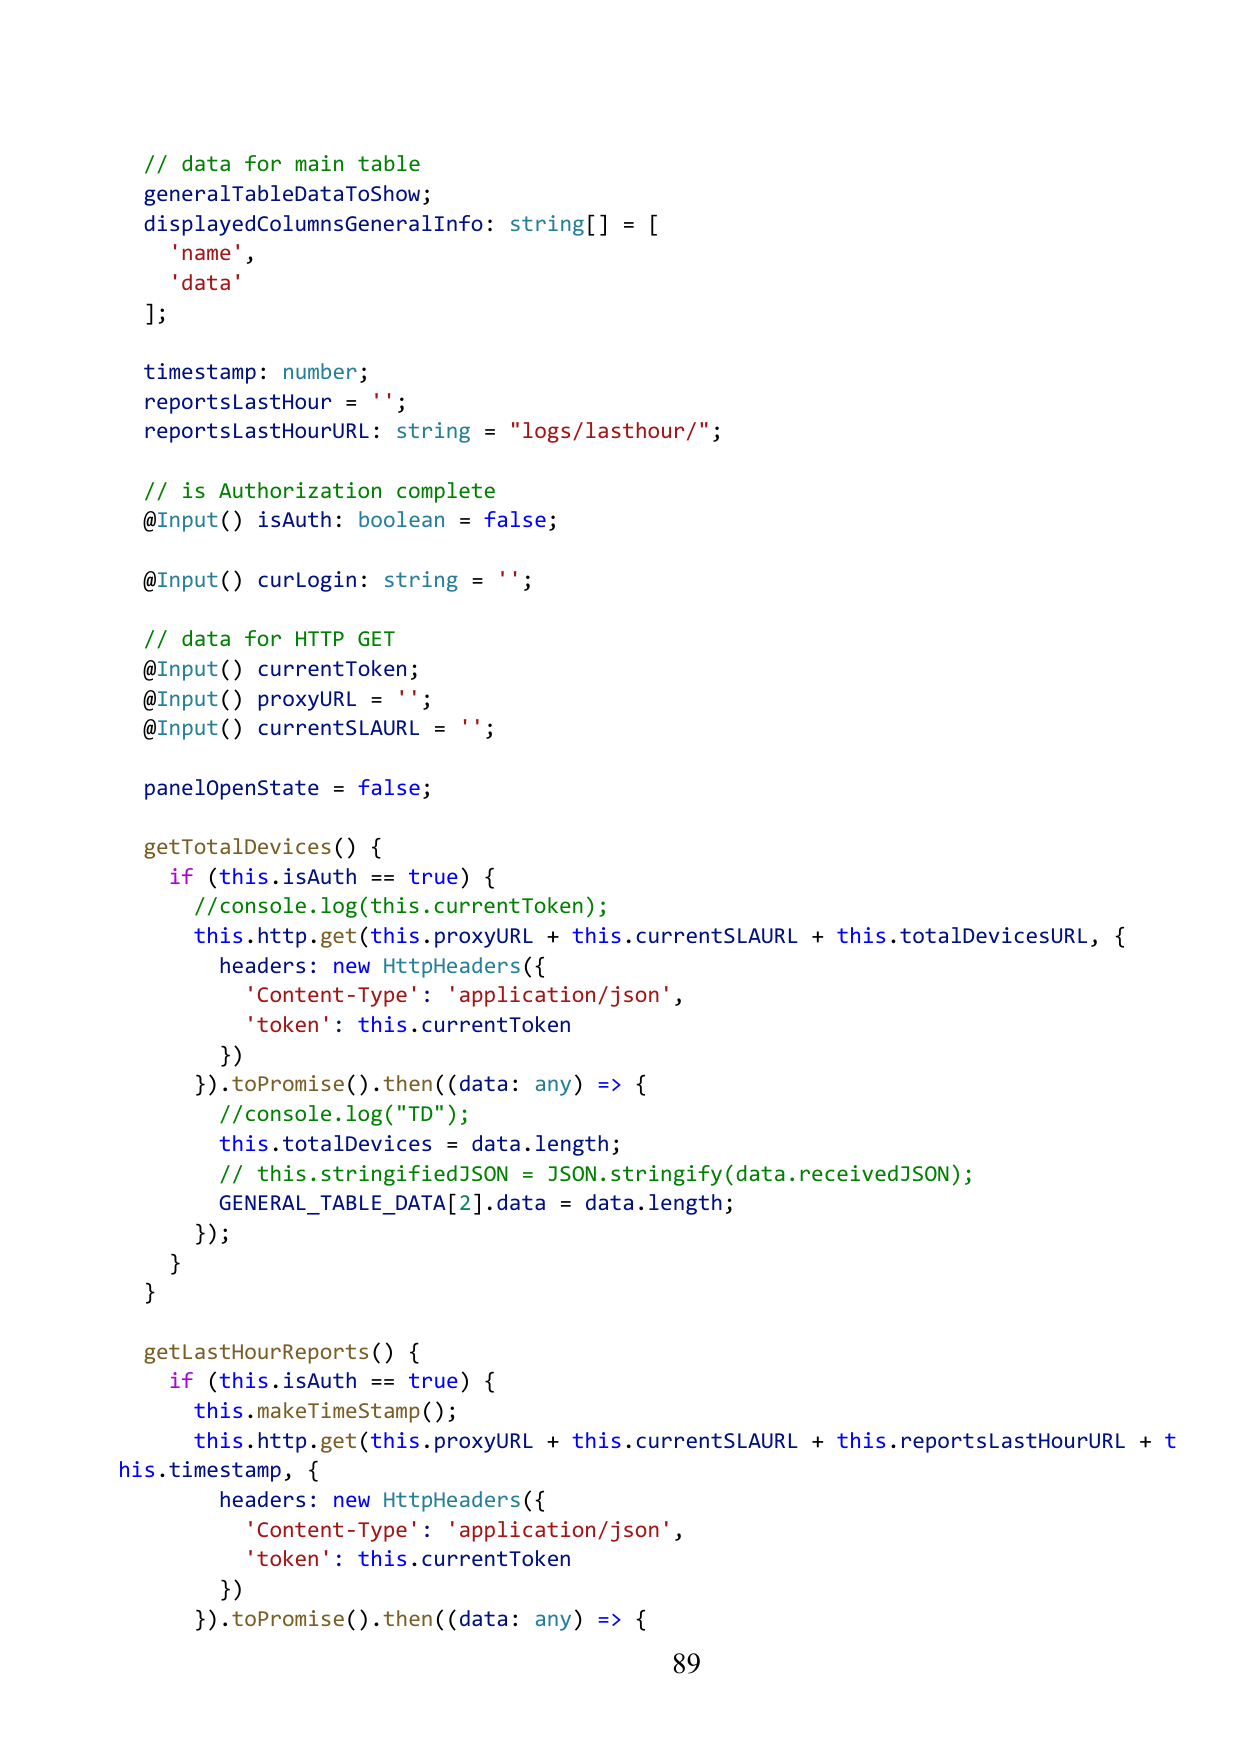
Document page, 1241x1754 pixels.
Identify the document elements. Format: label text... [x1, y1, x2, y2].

text 'name', [118, 237, 1181, 267]
text @Input() isAuth: boolean = false; [118, 504, 1181, 534]
text displayedColumnsGeneralInfo: string[] = [ [118, 207, 1181, 237]
text if (this.isAuth == true) { [118, 860, 1181, 890]
text this.totalDevices = data.length; [118, 1127, 1181, 1157]
text 'token': this.currentToken [118, 1009, 1181, 1038]
text getTotalDevices() { [118, 831, 1181, 860]
text @Input() curLogin: string = ''; [118, 563, 1181, 593]
text }).toPromise().then((data: any) => { [118, 1068, 1181, 1098]
text }).toPromise().then((data: any) => { [118, 1602, 1181, 1632]
text 'data' [118, 267, 1181, 296]
text @Input() currentToken; [118, 652, 1181, 682]
text 'Content-Type': 'application/json', [118, 1513, 1181, 1543]
text } [118, 1276, 1181, 1306]
text @Input() currentSLAURL = ''; [118, 712, 1181, 742]
text GENERAL_TABLE_DATA[2].data = data.length; [118, 1187, 1181, 1217]
text 'Content-Type': 'application/json', [118, 979, 1181, 1009]
text //console.log("TD"); [118, 1098, 1181, 1127]
text // data for HTTP GET [118, 623, 1181, 652]
text }) [118, 1573, 1181, 1602]
text } [118, 1246, 1181, 1276]
text //console.log(this.currentToken); [118, 890, 1181, 920]
text if (this.isAuth == true) { [118, 1365, 1181, 1395]
text panelOpenState = false; [118, 771, 1181, 801]
text generalTableDataToShow; [118, 177, 1181, 207]
text headers: new HttpHeaders({ [118, 949, 1181, 979]
text headers: new HttpHeaders({ [118, 1484, 1181, 1513]
text reportsLastHourURL: string = "logs/lasthour/"; [118, 415, 1181, 445]
text this.makeTimeStamp(); [118, 1395, 1181, 1424]
text this.http.get(this.proxyURL + this.currentSLAURL + this.reportsLastHourURL + this.timestamp, { [118, 1424, 1181, 1484]
text @Input() proxyURL = ''; [118, 682, 1181, 712]
text // is Authorization complete [118, 474, 1181, 504]
text getLastHourReports() { [118, 1335, 1181, 1365]
text timestamp: number; [118, 356, 1181, 385]
text reportsLastHour = ''; [118, 385, 1181, 415]
text // data for main table [118, 148, 1181, 177]
text // this.stringifiedJSON = JSON.stringify(data.receivedJSON); [118, 1157, 1181, 1187]
text ]; [118, 296, 1181, 326]
text this.http.get(this.proxyURL + this.currentSLAURL + this.totalDevicesURL, { [118, 920, 1181, 949]
text 'token': this.currentToken [118, 1543, 1181, 1573]
text }); [118, 1217, 1181, 1246]
text }) [118, 1038, 1181, 1068]
